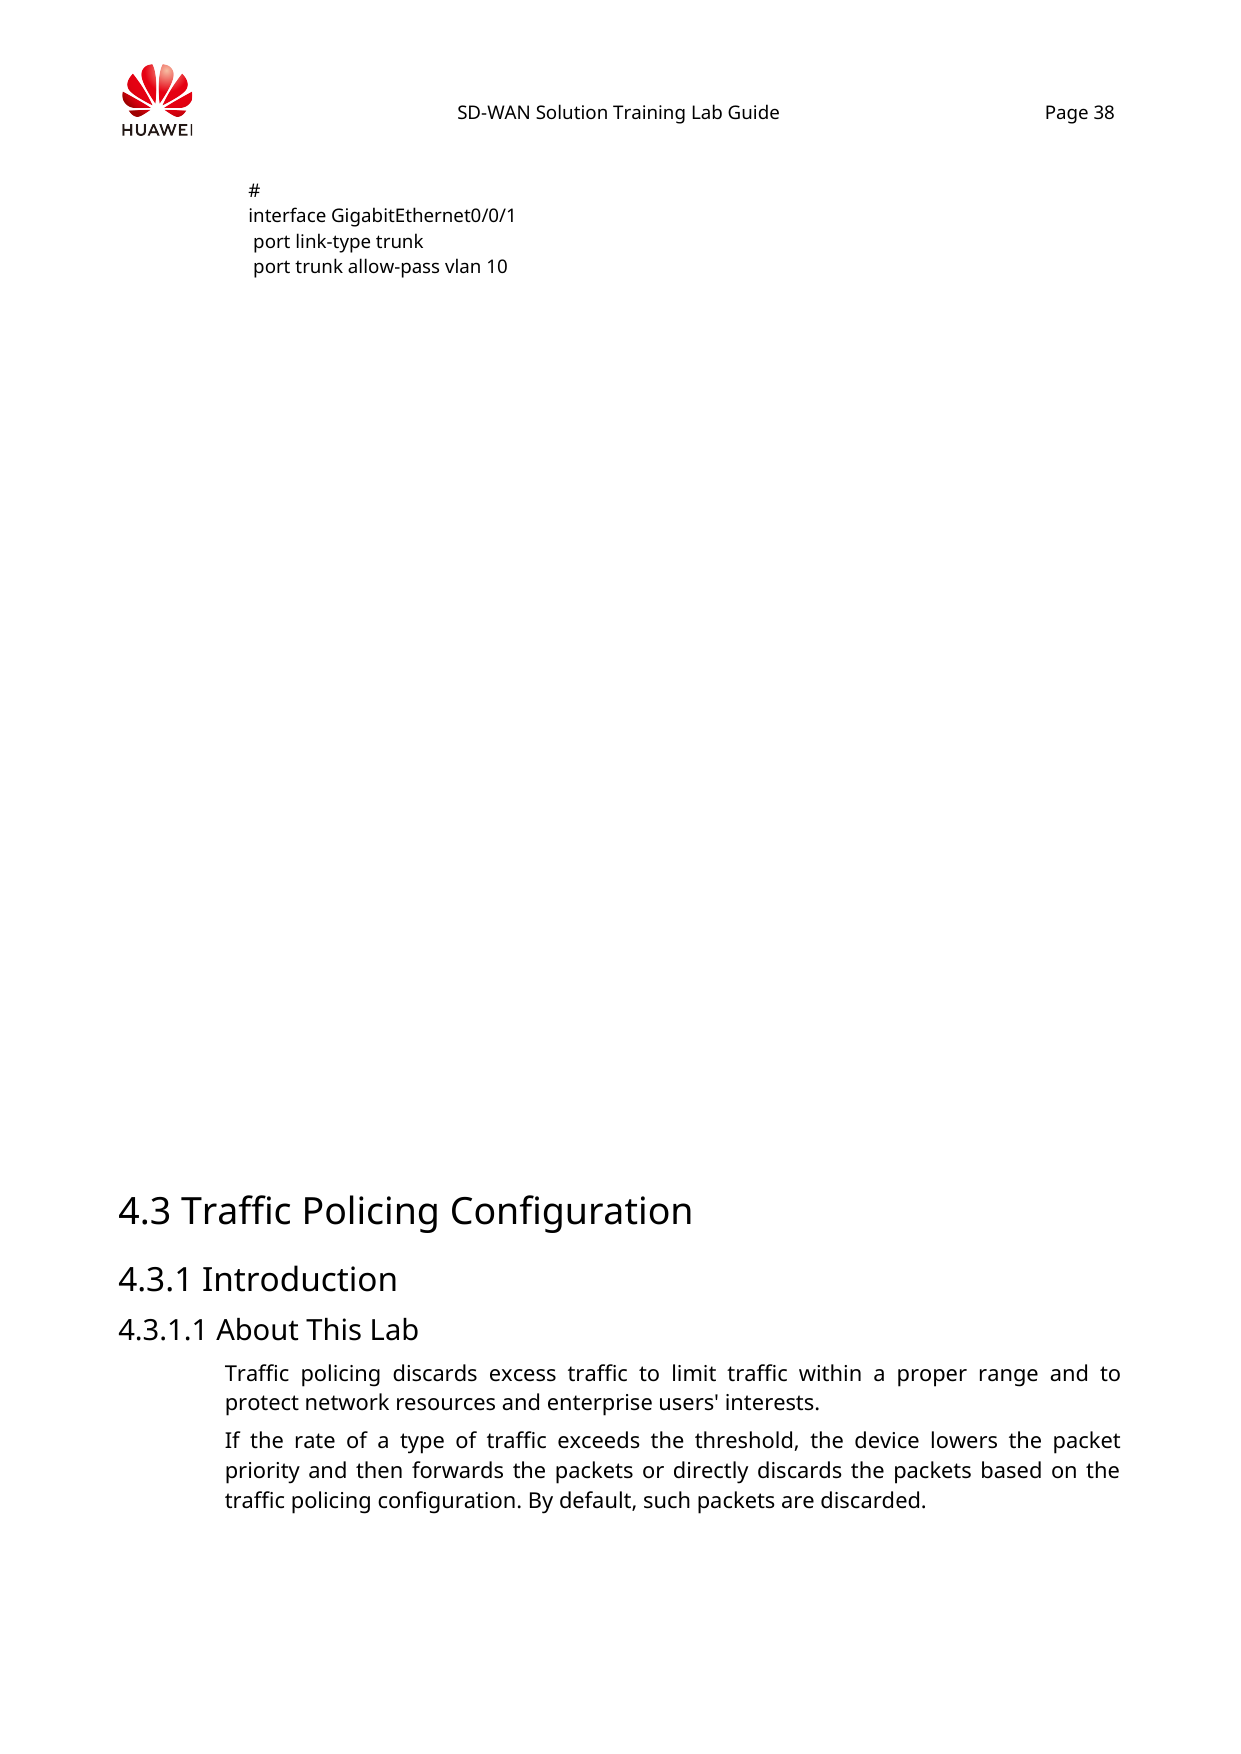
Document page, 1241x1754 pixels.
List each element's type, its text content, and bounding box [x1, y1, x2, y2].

text # [248, 177, 1122, 203]
subtitle Introduction [118, 1256, 1122, 1301]
text Traffic policing discards excess traffic to limit traffic within a proper range and to protect network resources and enterprise users' interests. [224, 1358, 1122, 1417]
text interface GigabitEthernet0/0/1 [248, 203, 1122, 228]
subtitle Traffic Policing Configuration [118, 1184, 1122, 1235]
picture [122, 64, 193, 136]
text port link-type trunk [248, 228, 1122, 254]
subtitle About This Lab [118, 1309, 1122, 1349]
text port trunk allow-pass vlan 10 [248, 254, 1122, 279]
text If the rate of a type of traffic exceeds the threshold, the device lowers the packet priority and then forwards the packets or directly discards the packets based on the traffic policing configuration. By default, such packets are discarded. [224, 1426, 1122, 1515]
